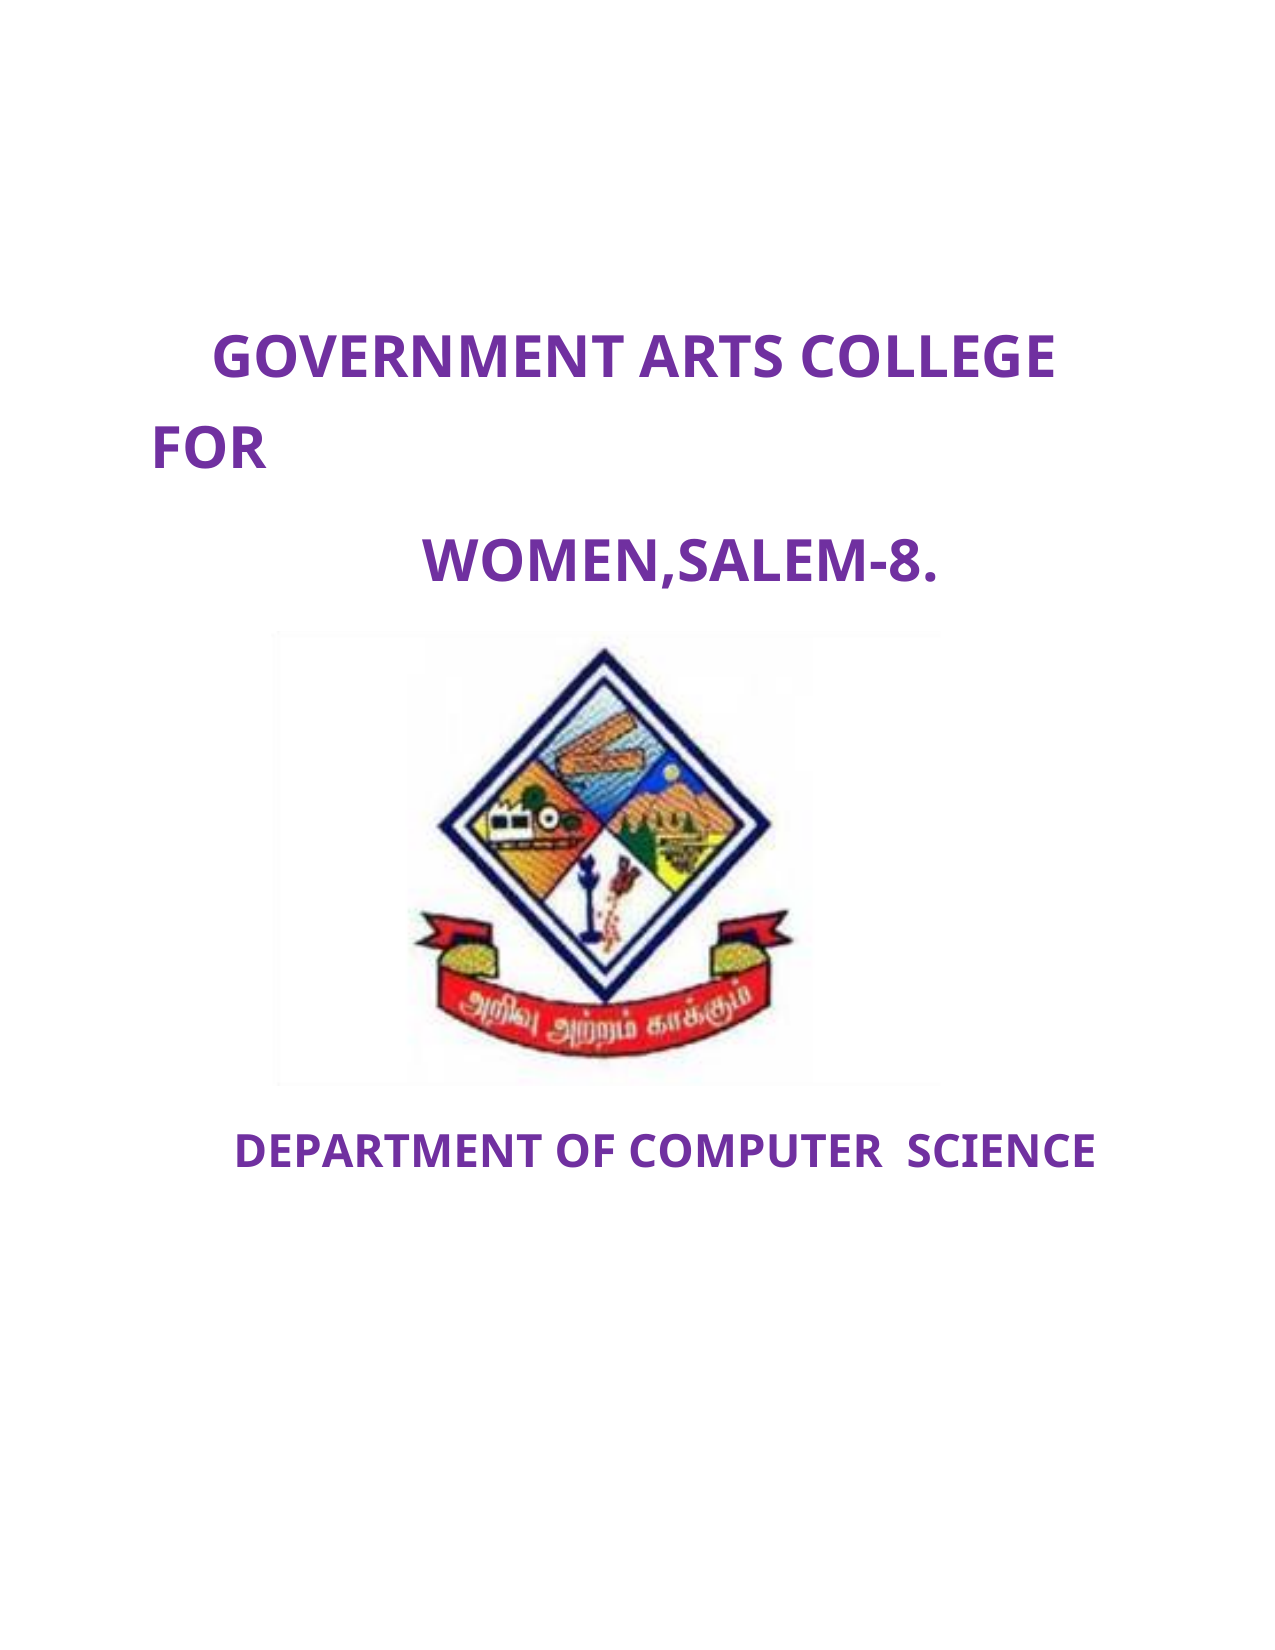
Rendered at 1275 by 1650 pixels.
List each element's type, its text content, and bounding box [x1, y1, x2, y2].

text DEPARTMENT OF COMPUTER SCIENCE [150, 1118, 1125, 1181]
text WOMEN,SALEM-8. [150, 519, 1125, 598]
text GOVERNMENT ARTS COLLEGE FOR [150, 315, 1125, 486]
